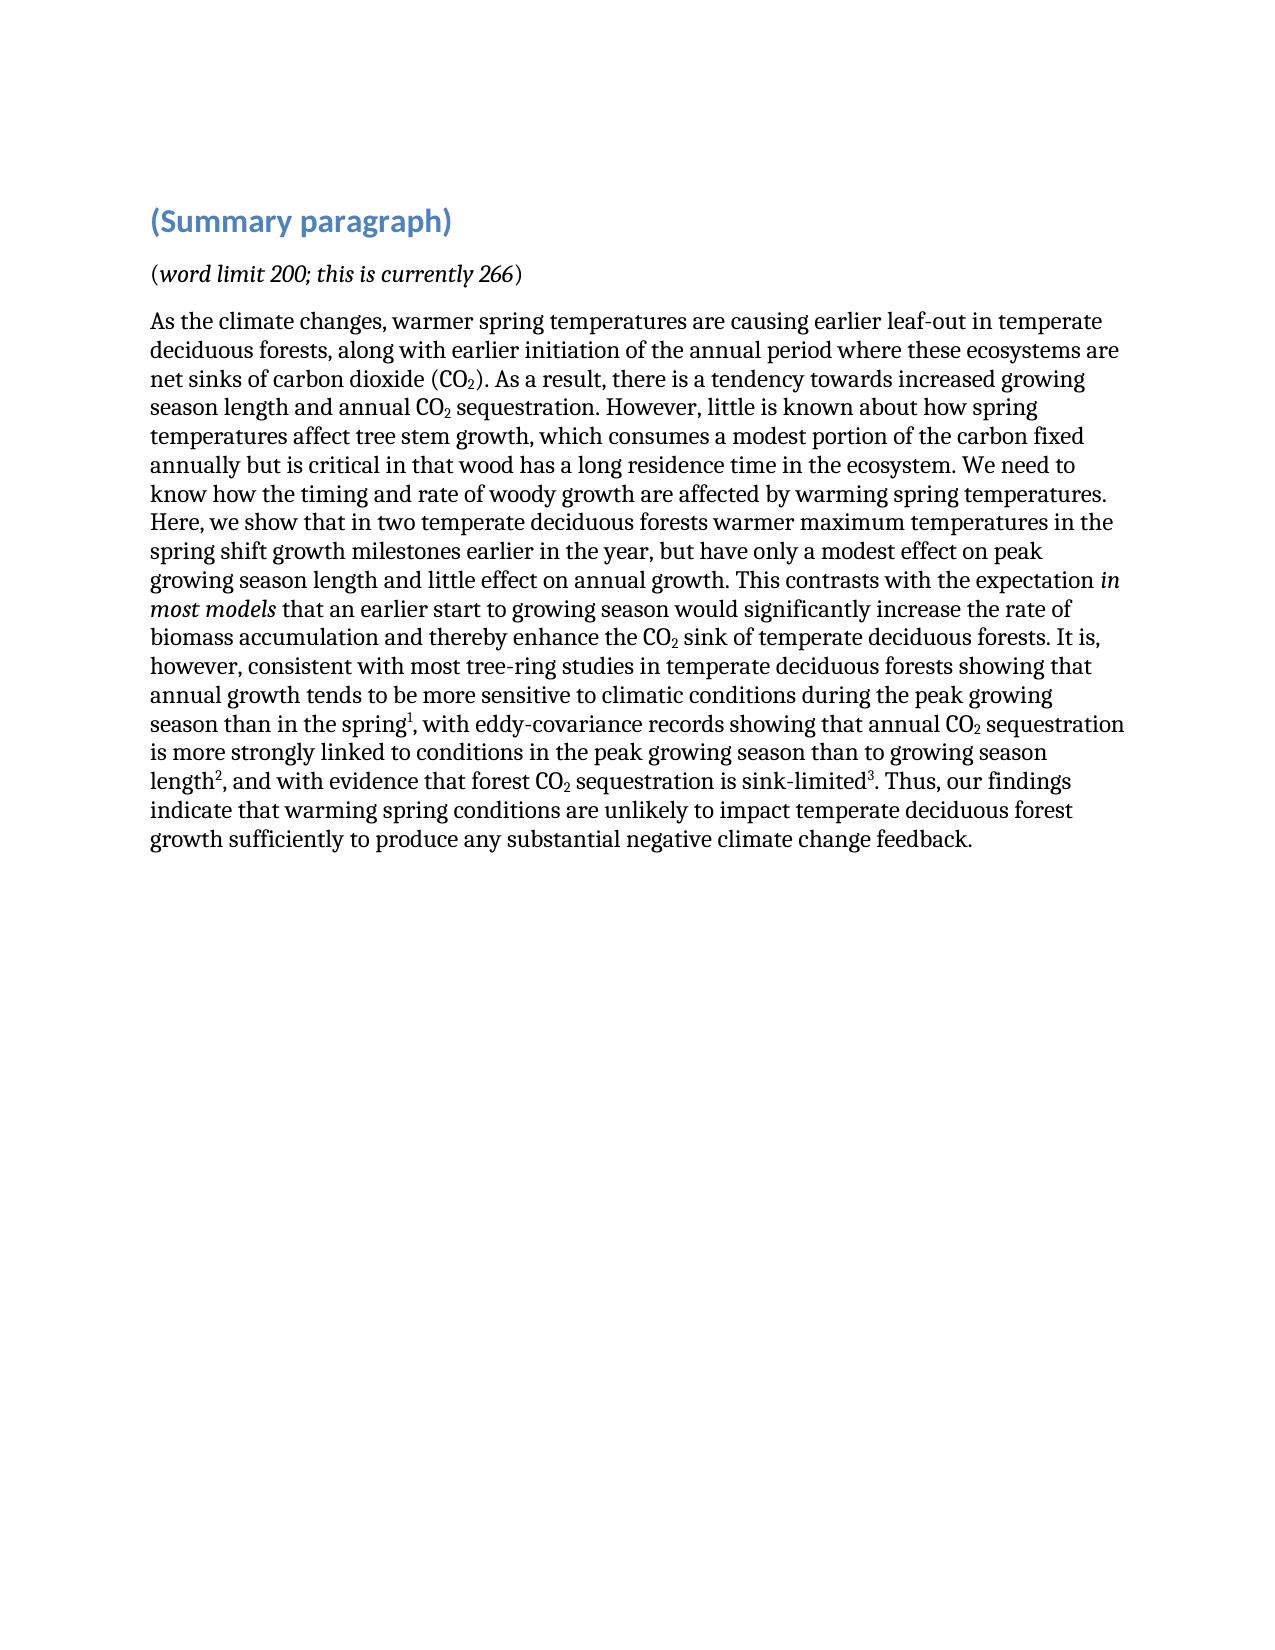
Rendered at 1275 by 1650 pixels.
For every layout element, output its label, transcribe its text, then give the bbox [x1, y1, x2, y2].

text As the climate changes, warmer spring temperatures are causing earlier leaf-out in temperate deciduous forests, along with earlier initiation of the annual period where these ecosystems are net sinks of carbon dioxide (CO2). As a result, there is a tendency towards increased growing season length and annual CO2 sequestration. However, little is known about how spring temperatures affect tree stem growth, which consumes a modest portion of the carbon fixed annually but is critical in that wood has a long residence time in the ecosystem. We need to know how the timing and rate of woody growth are affected by warming spring temperatures. Here, we show that in two temperate deciduous forests warmer maximum temperatures in the spring shift growth milestones earlier in the year, but have only a modest effect on peak growing season length and little effect on annual growth. This contrasts with the expectation in most models that an earlier start to growing season would significantly increase the rate of biomass accumulation and thereby enhance the CO2 sink of temperate deciduous forests. It is, however, consistent with most tree-ring studies in temperate deciduous forests showing that annual growth tends to be more sensitive to climatic conditions during the peak growing season than in the spring1, with eddy-covariance records showing that annual CO2 sequestration is more strongly linked to conditions in the peak growing season than to growing season length2, and with evidence that forest CO2 sequestration is sink-limited3. Thus, our findings indicate that warming spring conditions are unlikely to impact temperate deciduous forest growth sufficiently to produce any substantial negative climate change feedback. [150, 307, 1125, 853]
subtitle (Summary paragraph) [150, 200, 1125, 241]
text (word limit 200; this is currently 266) [150, 259, 1125, 288]
